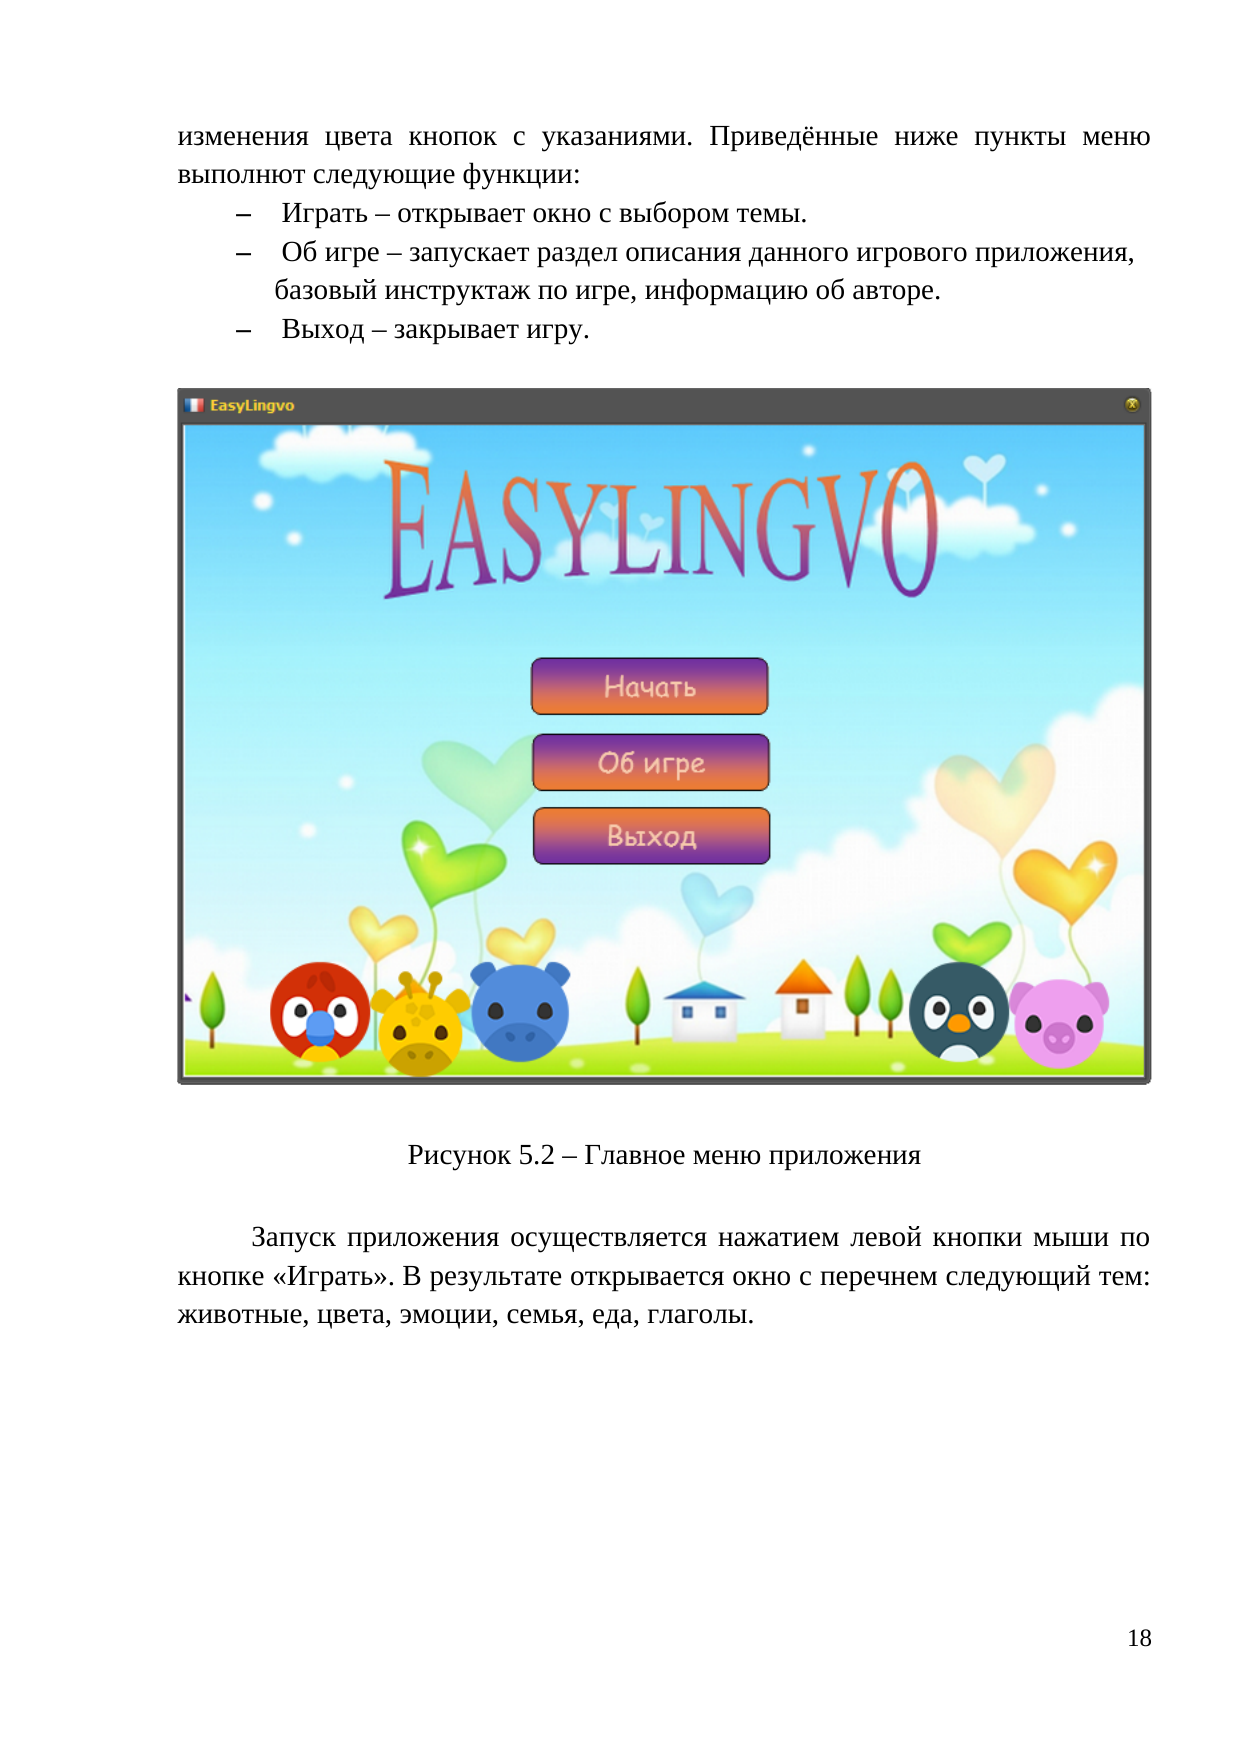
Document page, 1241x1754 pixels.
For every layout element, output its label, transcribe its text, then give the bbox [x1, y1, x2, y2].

picture [177, 388, 1152, 1089]
text Рисунок 5.2 – Главное меню приложения [177, 1137, 1152, 1170]
list Выход – закрывает игру. [236, 311, 1152, 344]
list Играть – открывает окно с выбором темы. [236, 195, 1152, 229]
list Об игре – запускает раздел описания данного игрового приложения, базовый инструктаж по игре, информацию об авторе. [236, 234, 1152, 306]
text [177, 118, 1152, 190]
text Запуск приложения осуществляется нажатием левой кнопки мыши по кнопке «Играть». В результате открывается окно с перечнем следующий тем: животные, цвета, эмоции, семья, еда, глаголы. [177, 1219, 1152, 1330]
